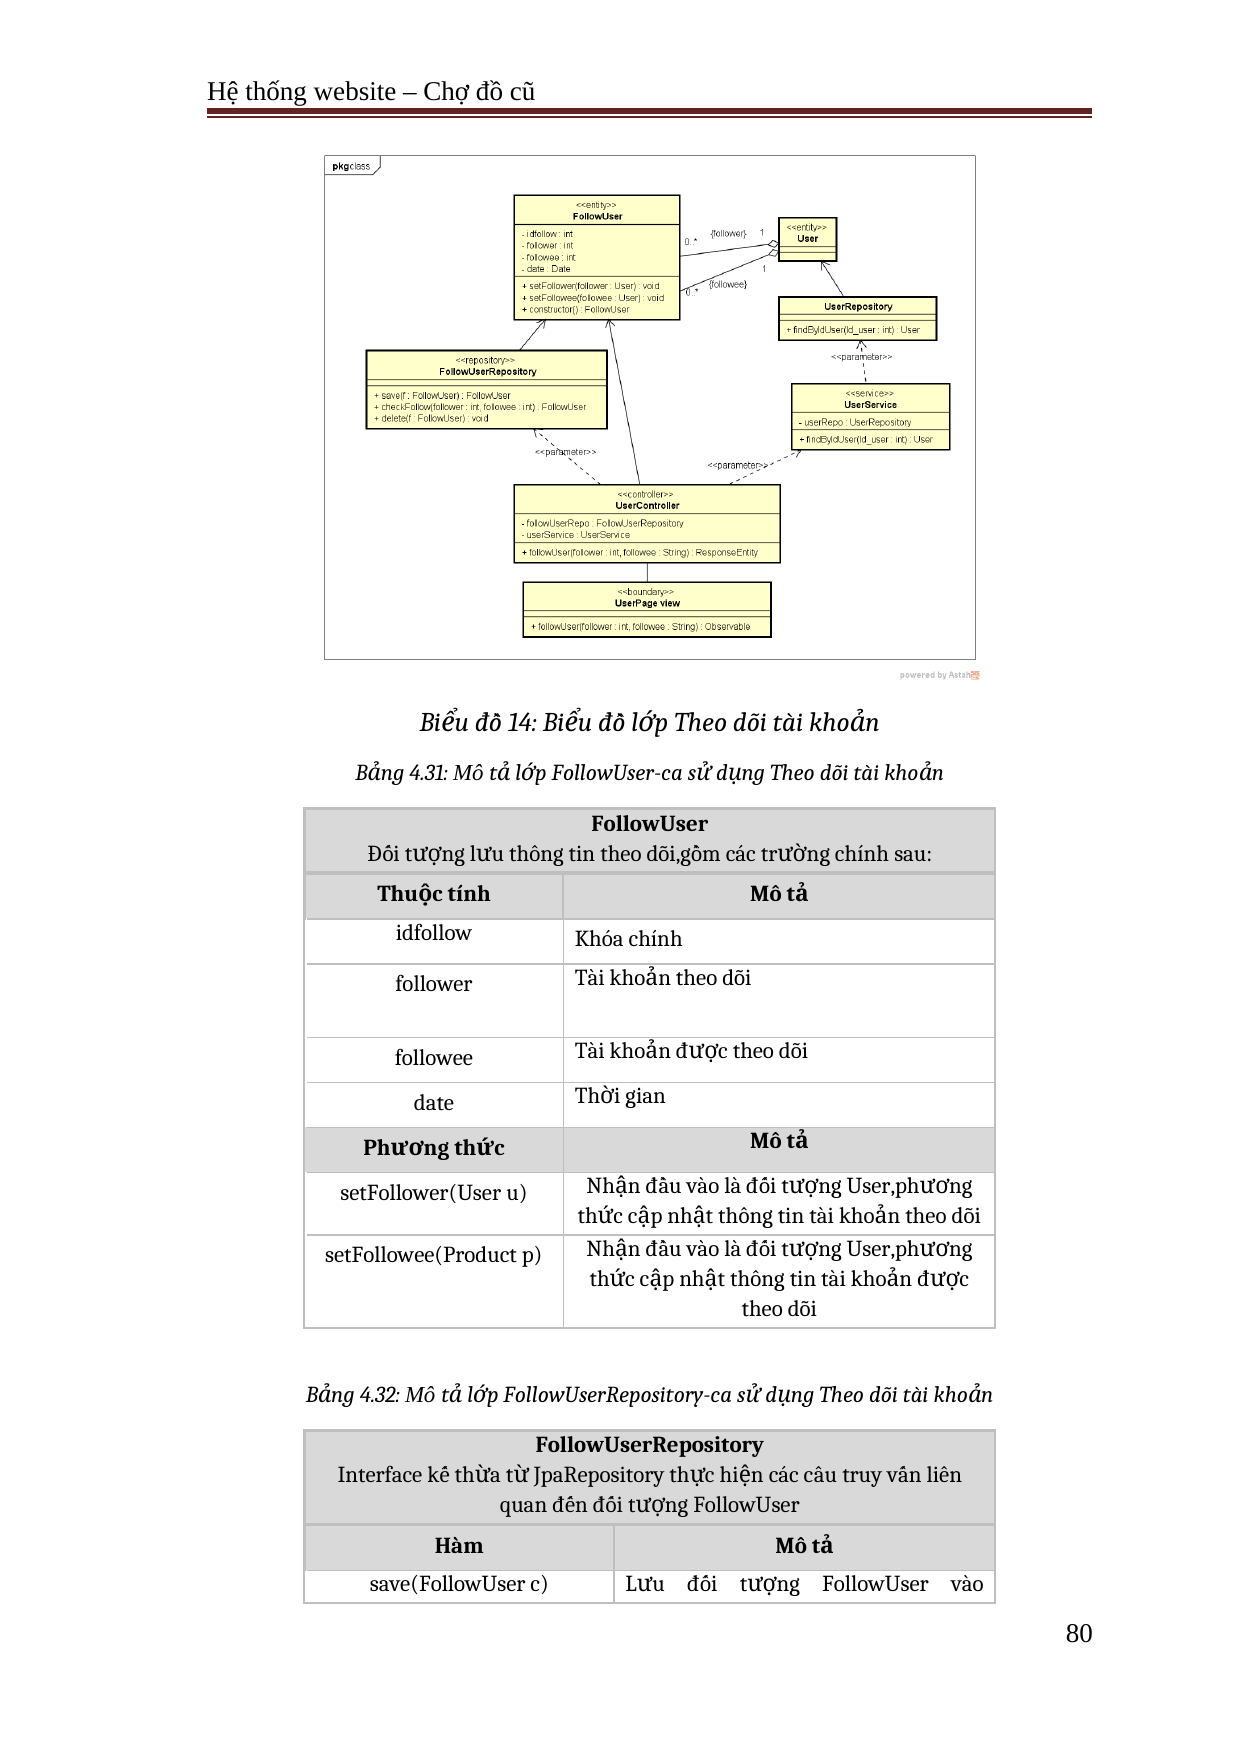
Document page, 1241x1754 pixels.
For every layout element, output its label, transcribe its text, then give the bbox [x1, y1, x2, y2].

table_cell Mô tả [615, 1526, 994, 1570]
table_cell Phương thức [305, 1127, 563, 1172]
table_cell Mô tả [564, 1128, 994, 1172]
text Bảng 4.31: Mô tả lớp FollowUser-ca sử dụng Theo dõi tài khoản [207, 759, 1092, 786]
table_cell followee [305, 1037, 563, 1082]
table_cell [615, 1571, 994, 1602]
table_cell idfollow [305, 919, 563, 963]
table_header FollowUserRepository Interface kế thừa từ JpaRepository thực hiện các câu truy vấn liên quan đến đối tượng FollowUser [306, 1432, 994, 1523]
table_cell Tài khoản được theo dõi [564, 1038, 994, 1082]
table_cell Thời gian [564, 1083, 994, 1127]
table_cell Khóa chính [564, 920, 994, 963]
table_cell date [305, 1082, 563, 1127]
table_cell Thuộc tính [306, 875, 562, 918]
table_cell follower [305, 963, 563, 1037]
table_cell Tài khoản theo dõi [564, 965, 994, 1037]
table_cell setFollower(User u) [305, 1172, 563, 1234]
table_cell Nhận đầu vào là đối tượng User,phương thức cập nhật thông tin tài khoản được theo dõi [564, 1236, 994, 1327]
table_cell Nhận đầu vào là đối tượng User,phương thức cập nhật thông tin tài khoản theo dõi [564, 1173, 994, 1234]
table_cell save(FollowUser c) [305, 1571, 613, 1602]
table_cell setFollowee(Product p) [305, 1234, 563, 1327]
text Bảng 4.32: Mô tả lớp FollowUserRepository-ca sử dụng Theo dõi tài khoản [207, 1381, 1092, 1408]
table_cell Mô tả [564, 875, 994, 918]
table_header FollowUser Đối tượng lưu thông tin theo dõi,gồm các trường chính sau: [306, 810, 994, 871]
table_cell Hàm [306, 1526, 613, 1570]
text Biểu đồ 14: Biểu đồ lớp Theo dõi tài khoản [207, 707, 1092, 738]
picture [317, 148, 982, 682]
